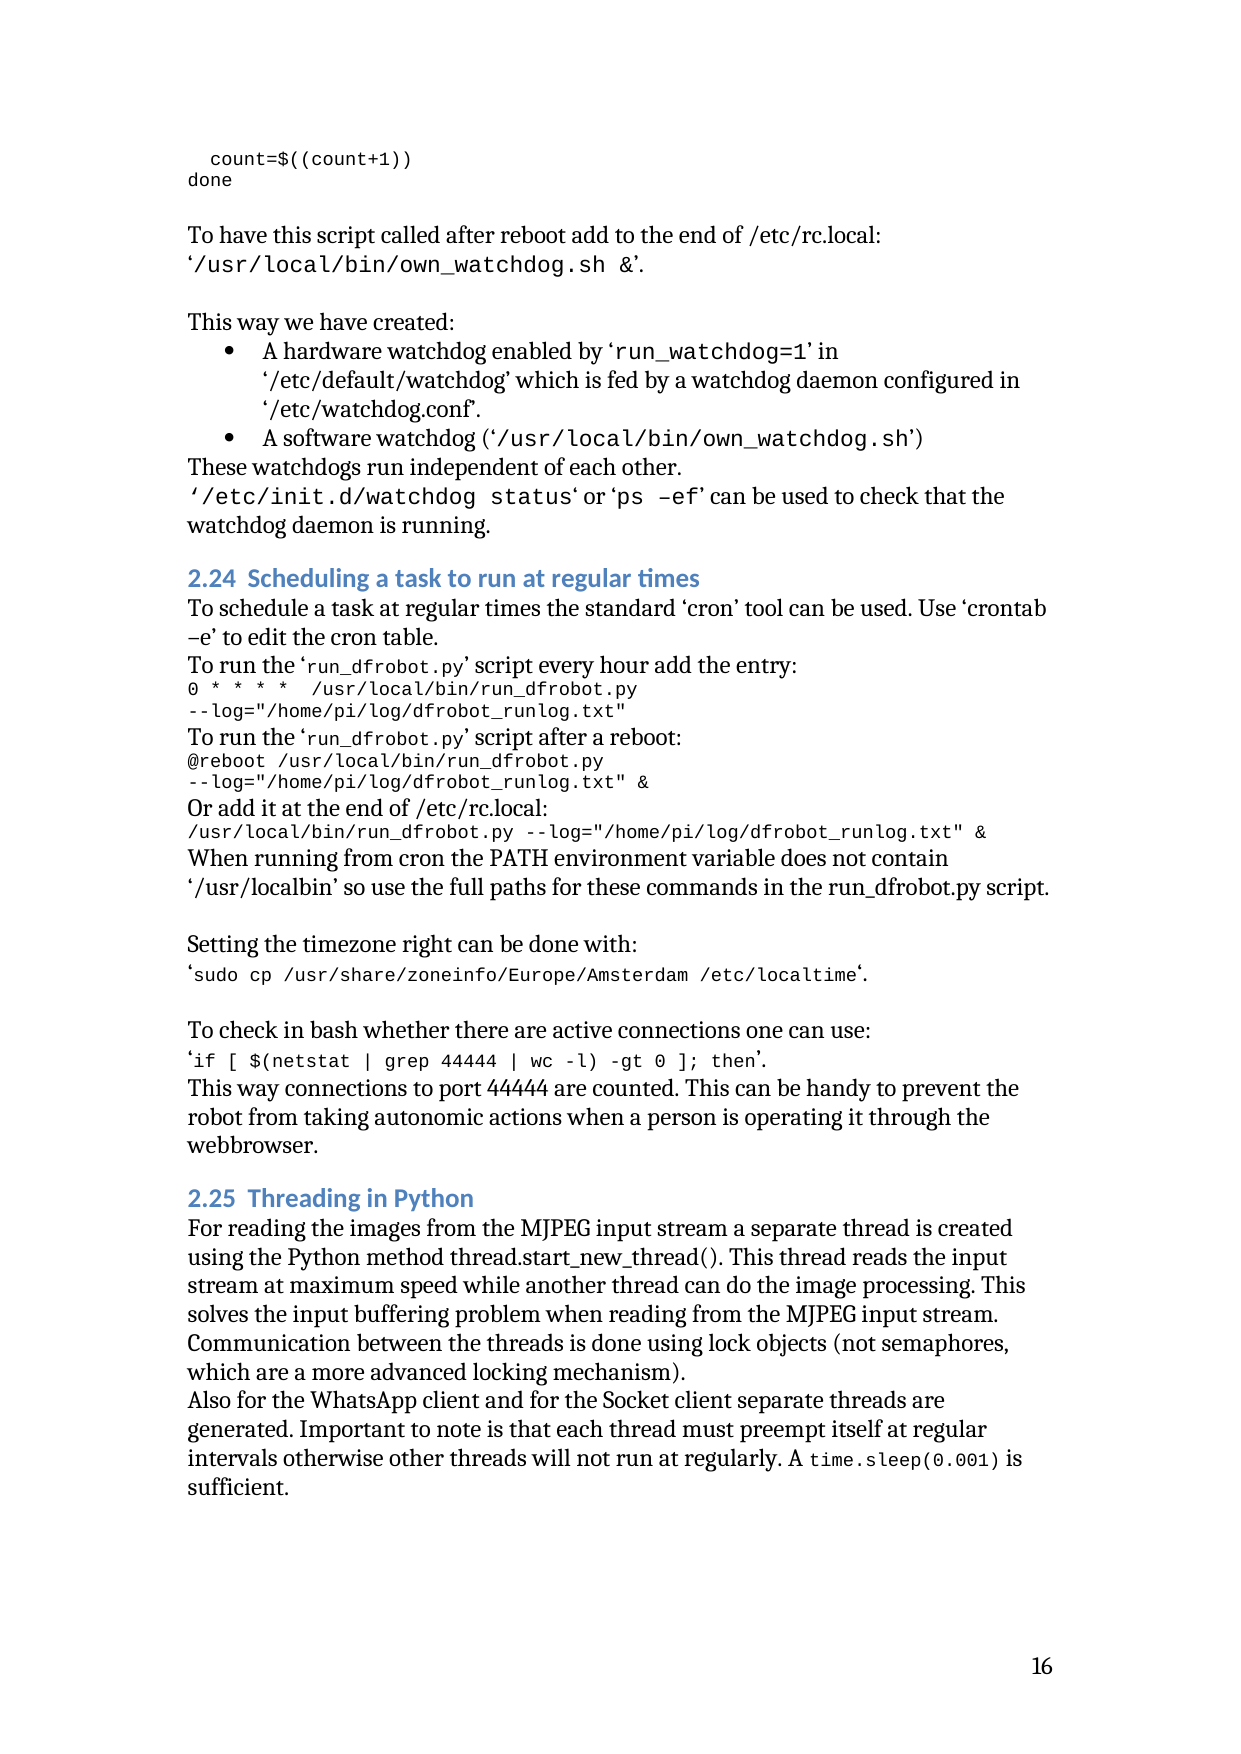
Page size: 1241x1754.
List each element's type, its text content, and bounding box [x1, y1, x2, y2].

text To schedule a task at regular times the standard ‘cron’ tool can be used. Use ‘crontab –e’ to edit the cron table. [187, 594, 1053, 651]
text To run the ‘run_dfrobot.py’ script every hour add the entry: [187, 651, 1053, 680]
list A software watchdog (‘/usr/local/bin/own_watchdog.sh’) [225, 424, 1053, 453]
text ‘sudo cp /usr/share/zoneinfo/Europe/Amsterdam /etc/localtime‘. [187, 959, 1053, 988]
text Or add it at the end of /etc/rc.local: [187, 794, 1053, 823]
text These watchdogs run independent of each other. [187, 453, 1053, 482]
text Also for the WhatsApp client and for the Socket client separate threads are generated. Important to note is that each thread must preempt itself at regular intervals otherwise other threads will not run at regularly. A time.sleep(0.001) is sufficient. [187, 1386, 1053, 1501]
text @reboot /usr/local/bin/run_dfrobot.py --log="/home/pi/log/dfrobot_runlog.txt" & [187, 751, 1053, 794]
text ‘/etc/init.d/watchdog status‘ or ‘ps –ef’ can be used to check that the watchdog daemon is running. [187, 482, 1053, 540]
text This way we have created: [187, 308, 1053, 337]
text /usr/local/bin/run_dfrobot.py --log="/home/pi/log/dfrobot_runlog.txt" & [187, 823, 1053, 844]
text When running from cron the PATH environment variable does not contain ‘/usr/localbin’ so use the full paths for these commands in the run_dfrobot.py script. [187, 844, 1053, 901]
text Setting the timezone right can be done with: [187, 930, 1053, 959]
text For reading the images from the MJPEG input stream a separate thread is created using the Python method thread.start_new_thread(). This thread reads the input stream at maximum speed while another thread can do the image processing. This solves the input buffering problem when reading from the MJPEG input stream. Communication between the threads is done using lock objects (not semaphores, which are a more advanced locking mechanism). [187, 1214, 1053, 1386]
text count=$((count+1)) [187, 150, 1053, 171]
subtitle Scheduling a task to run at regular times [187, 561, 1053, 594]
list A hardware watchdog enabled by ‘run_watchdog=1’ in ‘/etc/default/watchdog’ which is fed by a watchdog daemon configured in ‘/etc/watchdog.conf’. [225, 337, 1053, 424]
text To check in bash whether there are active connections one can use: [187, 1016, 1053, 1045]
text To run the ‘run_dfrobot.py’ script after a reboot: [187, 723, 1053, 751]
text 0 * * * * /usr/local/bin/run_dfrobot.py --log="/home/pi/log/dfrobot_runlog.txt" [187, 680, 1053, 723]
text ‘if [ $(netstat | grep 44444 | wc -l) -gt 0 ]; then’. [187, 1045, 1053, 1074]
text This way connections to port 44444 are counted. This can be handy to prevent the robot from taking autonomic actions when a person is operating it through the webbrowser. [187, 1074, 1053, 1160]
subtitle Threading in Python [187, 1181, 1053, 1214]
text done To have this script called after reboot add to the end of /etc/rc.local: ‘/usr/local/bin/own_watchdog.sh &’. [187, 171, 1053, 279]
